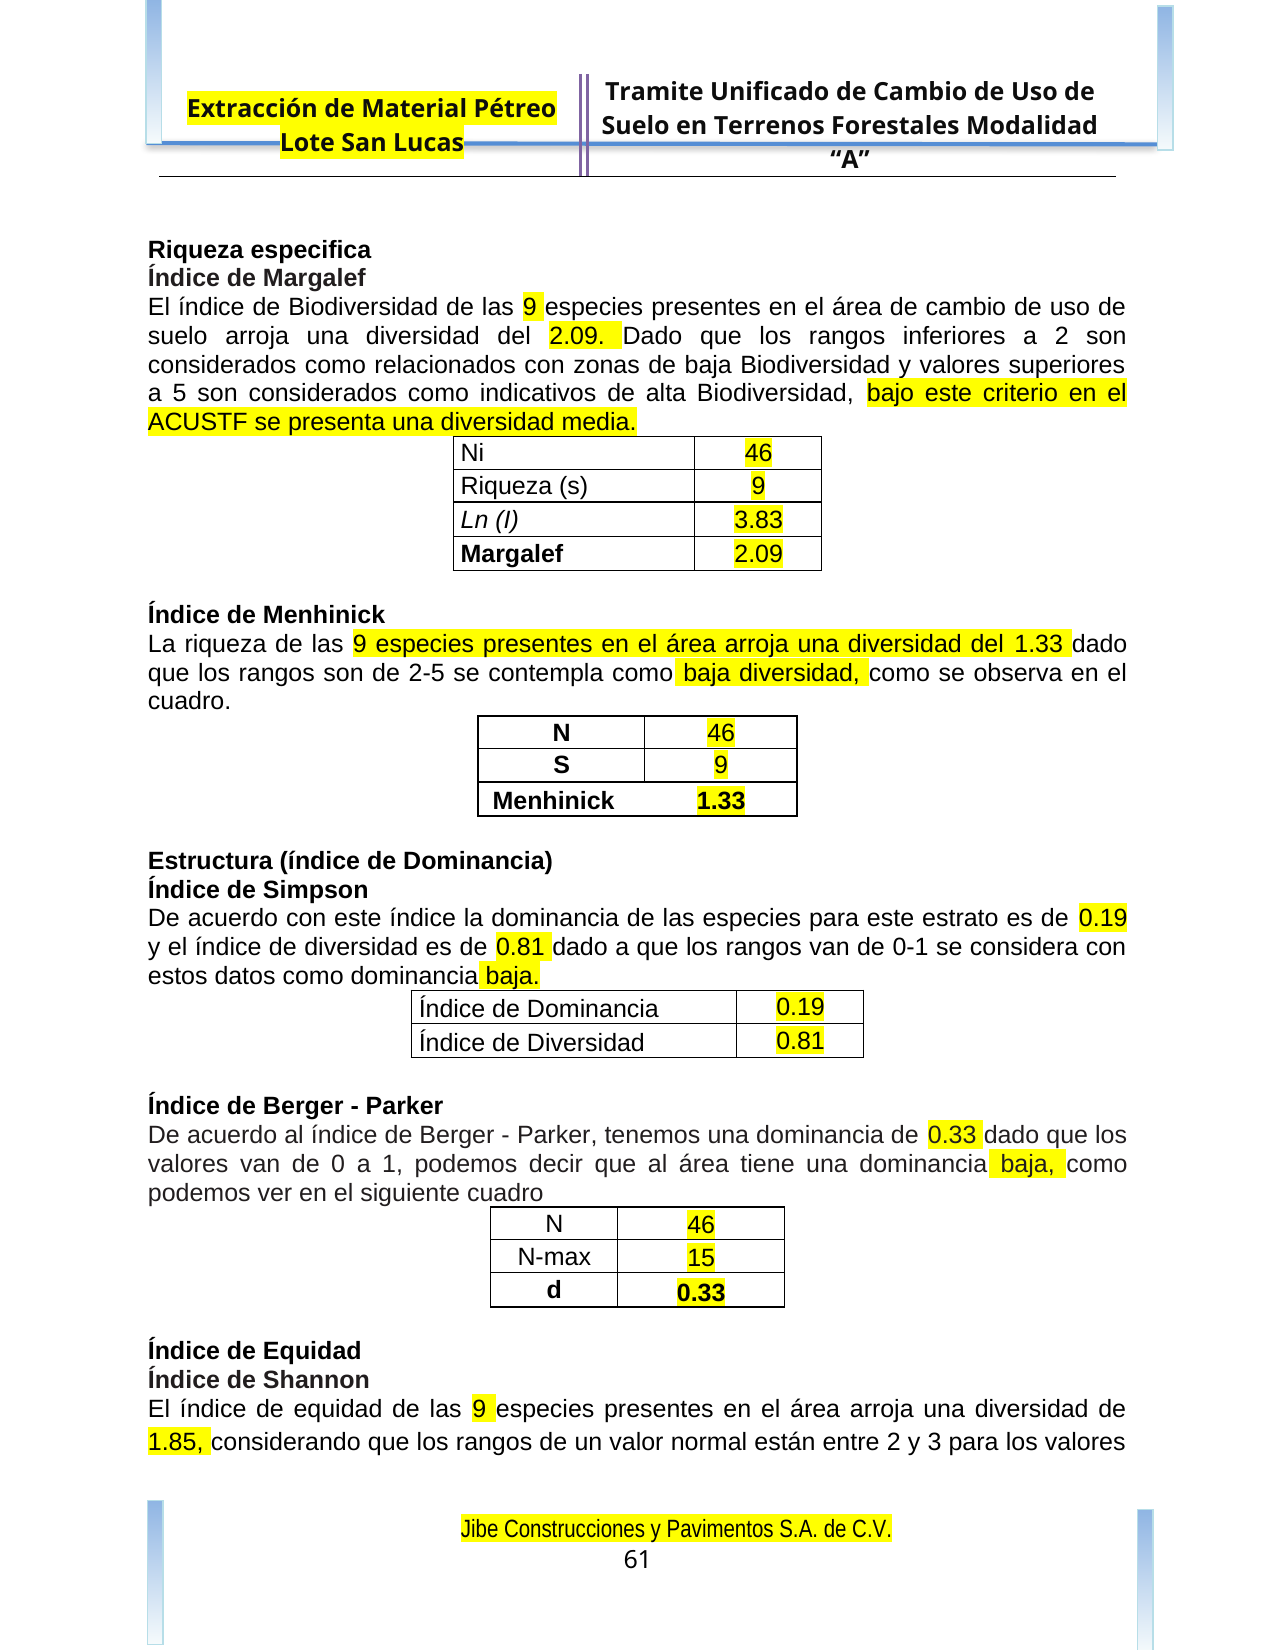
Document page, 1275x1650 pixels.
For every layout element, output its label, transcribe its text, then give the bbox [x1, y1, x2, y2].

text Índice de Berger - Parker [148, 1091, 1127, 1120]
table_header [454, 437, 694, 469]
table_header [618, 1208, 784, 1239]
text Índice de Shannon [148, 1365, 1127, 1394]
text De acuerdo al índice de Berger - Parker, tenemos una dominancia de 0.33 dado que los valores van de 0 a 1, podemos decir que al área tiene una dominancia baja, como podemos ver en el siguiente cuadro [148, 1120, 1127, 1206]
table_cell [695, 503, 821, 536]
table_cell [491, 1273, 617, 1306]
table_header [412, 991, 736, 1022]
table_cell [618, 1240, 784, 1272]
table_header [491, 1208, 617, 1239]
text Índice de Simpson [148, 874, 1127, 903]
text Índice de Menhinick [148, 600, 1127, 629]
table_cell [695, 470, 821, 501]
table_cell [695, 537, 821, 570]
text Estructura (índice de Dominancia) [148, 846, 1127, 874]
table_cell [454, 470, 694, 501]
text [148, 1394, 1127, 1455]
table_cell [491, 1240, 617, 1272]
text El índice de Biodiversidad de las 9 especies presentes en el área de cambio de uso de suelo arroja una diversidad del 2.09. Dado que los rangos inferiores a 2 son considerados como relacionados con zonas de baja Biodiversidad y valores superiores a 5 son considerados como indicativos de alta Biodiversidad, bajo este criterio en el ACUSTF se presenta una diversidad media. [148, 292, 1127, 436]
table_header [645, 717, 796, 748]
text La riqueza de las 9 especies presentes en el área arroja una diversidad del 1.33 dado que los rangos son de 2-5 se contempla como baja diversidad, como se observa en el cuadro. [148, 629, 1127, 715]
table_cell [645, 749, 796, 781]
text Índice de Equidad [148, 1336, 1127, 1365]
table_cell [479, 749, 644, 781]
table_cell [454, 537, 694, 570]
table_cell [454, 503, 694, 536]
text Índice de Margalef [148, 263, 1127, 292]
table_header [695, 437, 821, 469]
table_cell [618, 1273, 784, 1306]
text Riqueza especifica [148, 234, 1127, 263]
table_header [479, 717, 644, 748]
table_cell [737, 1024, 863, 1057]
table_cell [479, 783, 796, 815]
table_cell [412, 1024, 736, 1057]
text De acuerdo con este índice la dominancia de las especies para este estrato es de 0.19 y el índice de diversidad es de 0.81 dado a que los rangos van de 0-1 se considera con estos datos como dominancia baja. [148, 903, 1127, 989]
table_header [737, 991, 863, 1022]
